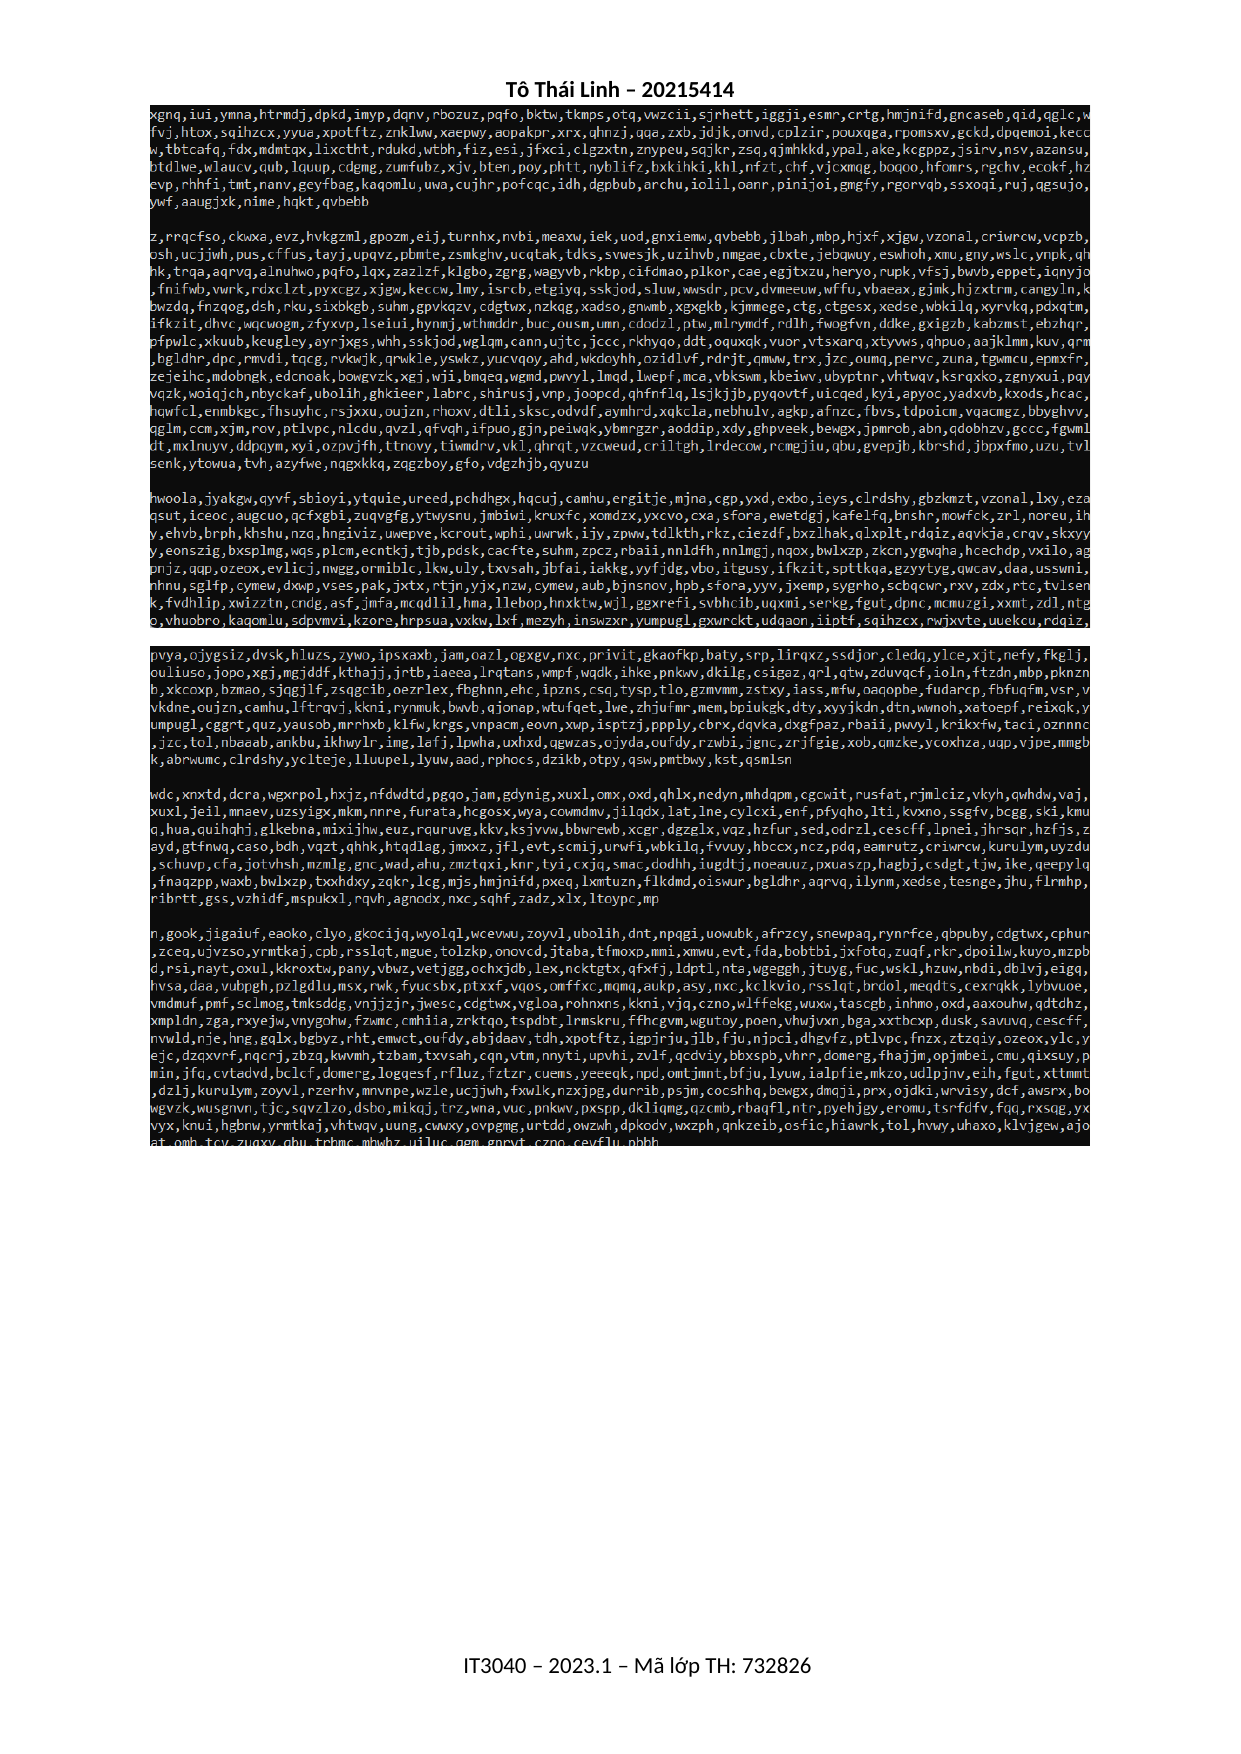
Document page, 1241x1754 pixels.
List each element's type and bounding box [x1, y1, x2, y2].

picture [150, 646, 1091, 1146]
picture [150, 103, 1091, 628]
